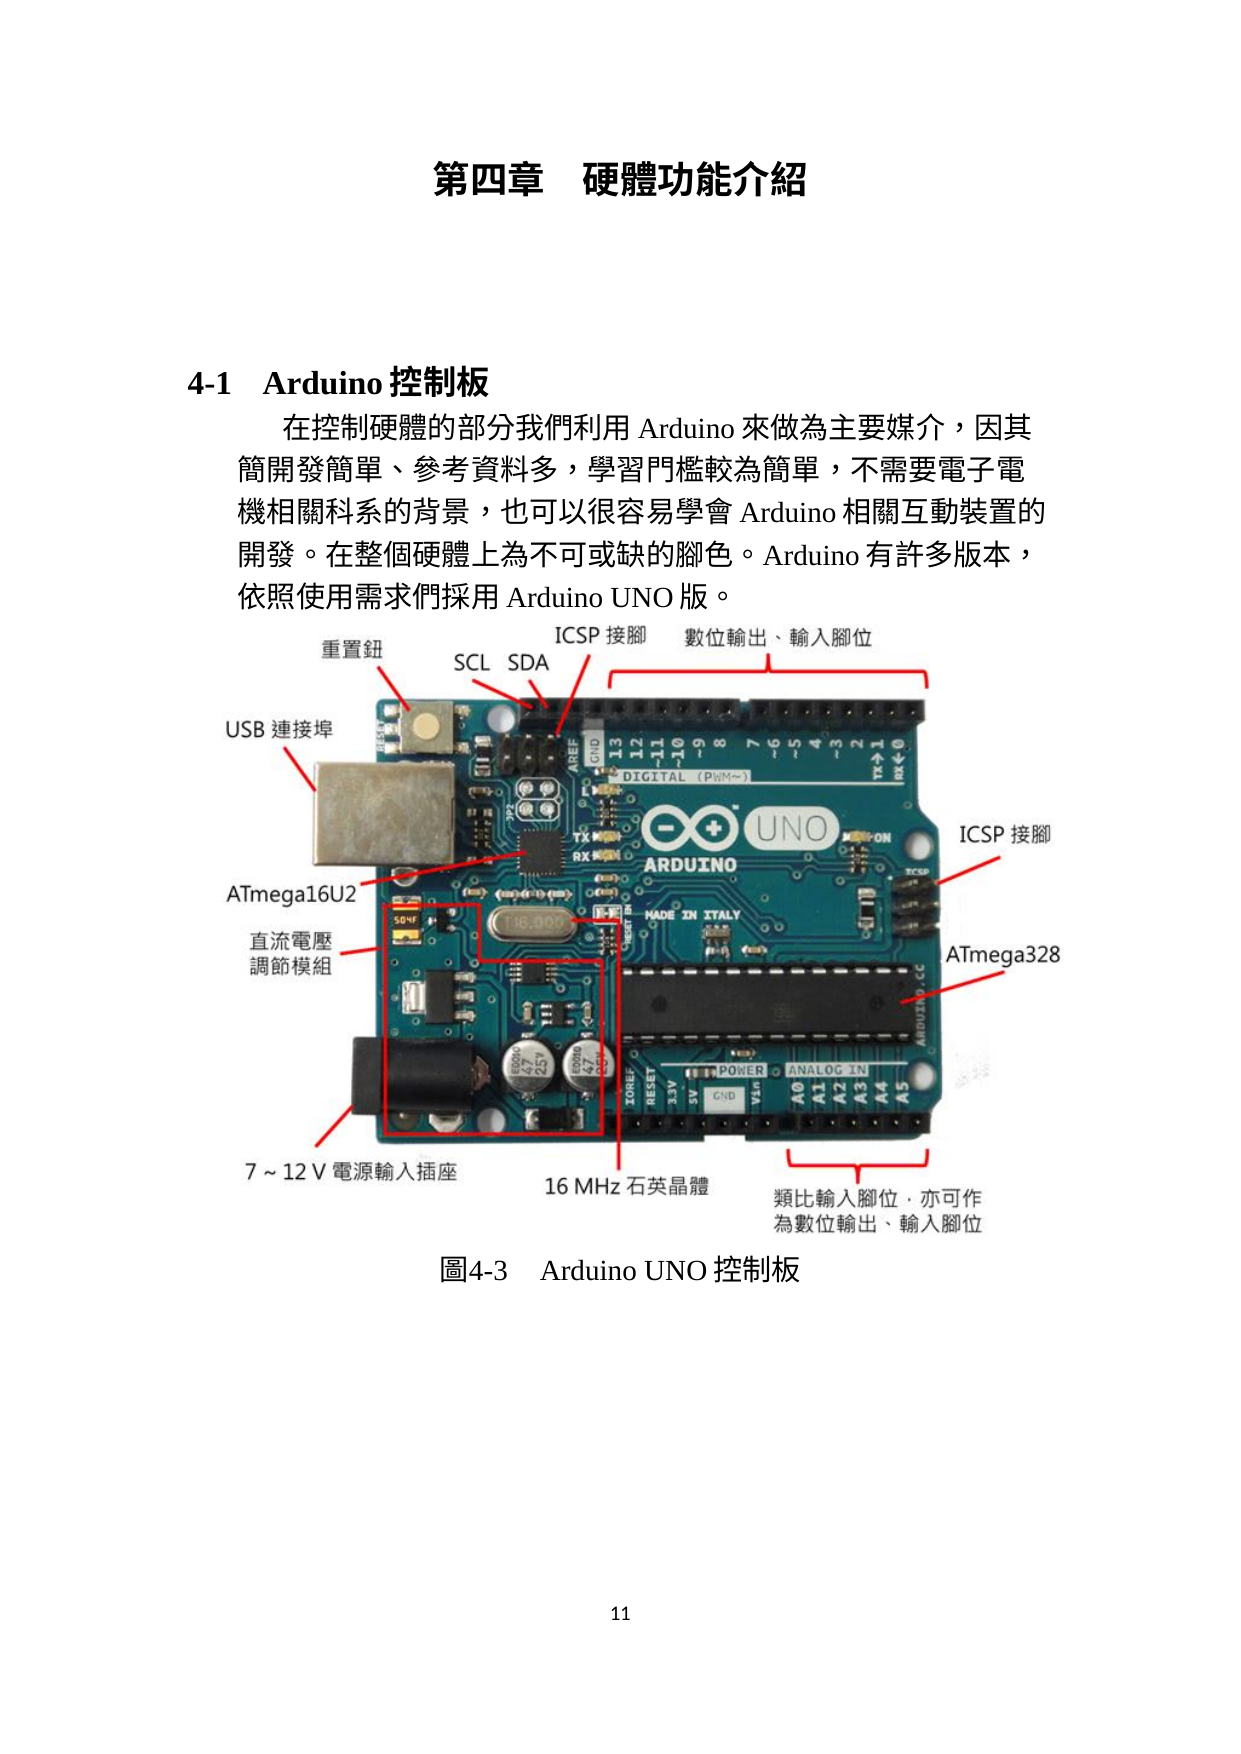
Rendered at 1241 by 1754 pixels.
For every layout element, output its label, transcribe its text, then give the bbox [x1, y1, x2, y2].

list Arduino控制板 [187, 356, 1053, 404]
subtitle 硬體功能介紹 [187, 150, 1053, 204]
picture [212, 615, 1073, 1247]
text 在控制硬體的部分我們利用Arduino來做為主要媒介，因其簡開發簡單、參考資料多，學習門檻較為簡單，不需要電子電機相關科系的背景，也可以很容易學會Arduino相關互動裝置的開發。在整個硬體上為不可或缺的腳色。Arduino有許多版本，依照使用需求們採用Arduino UNO版。 [237, 404, 1053, 615]
